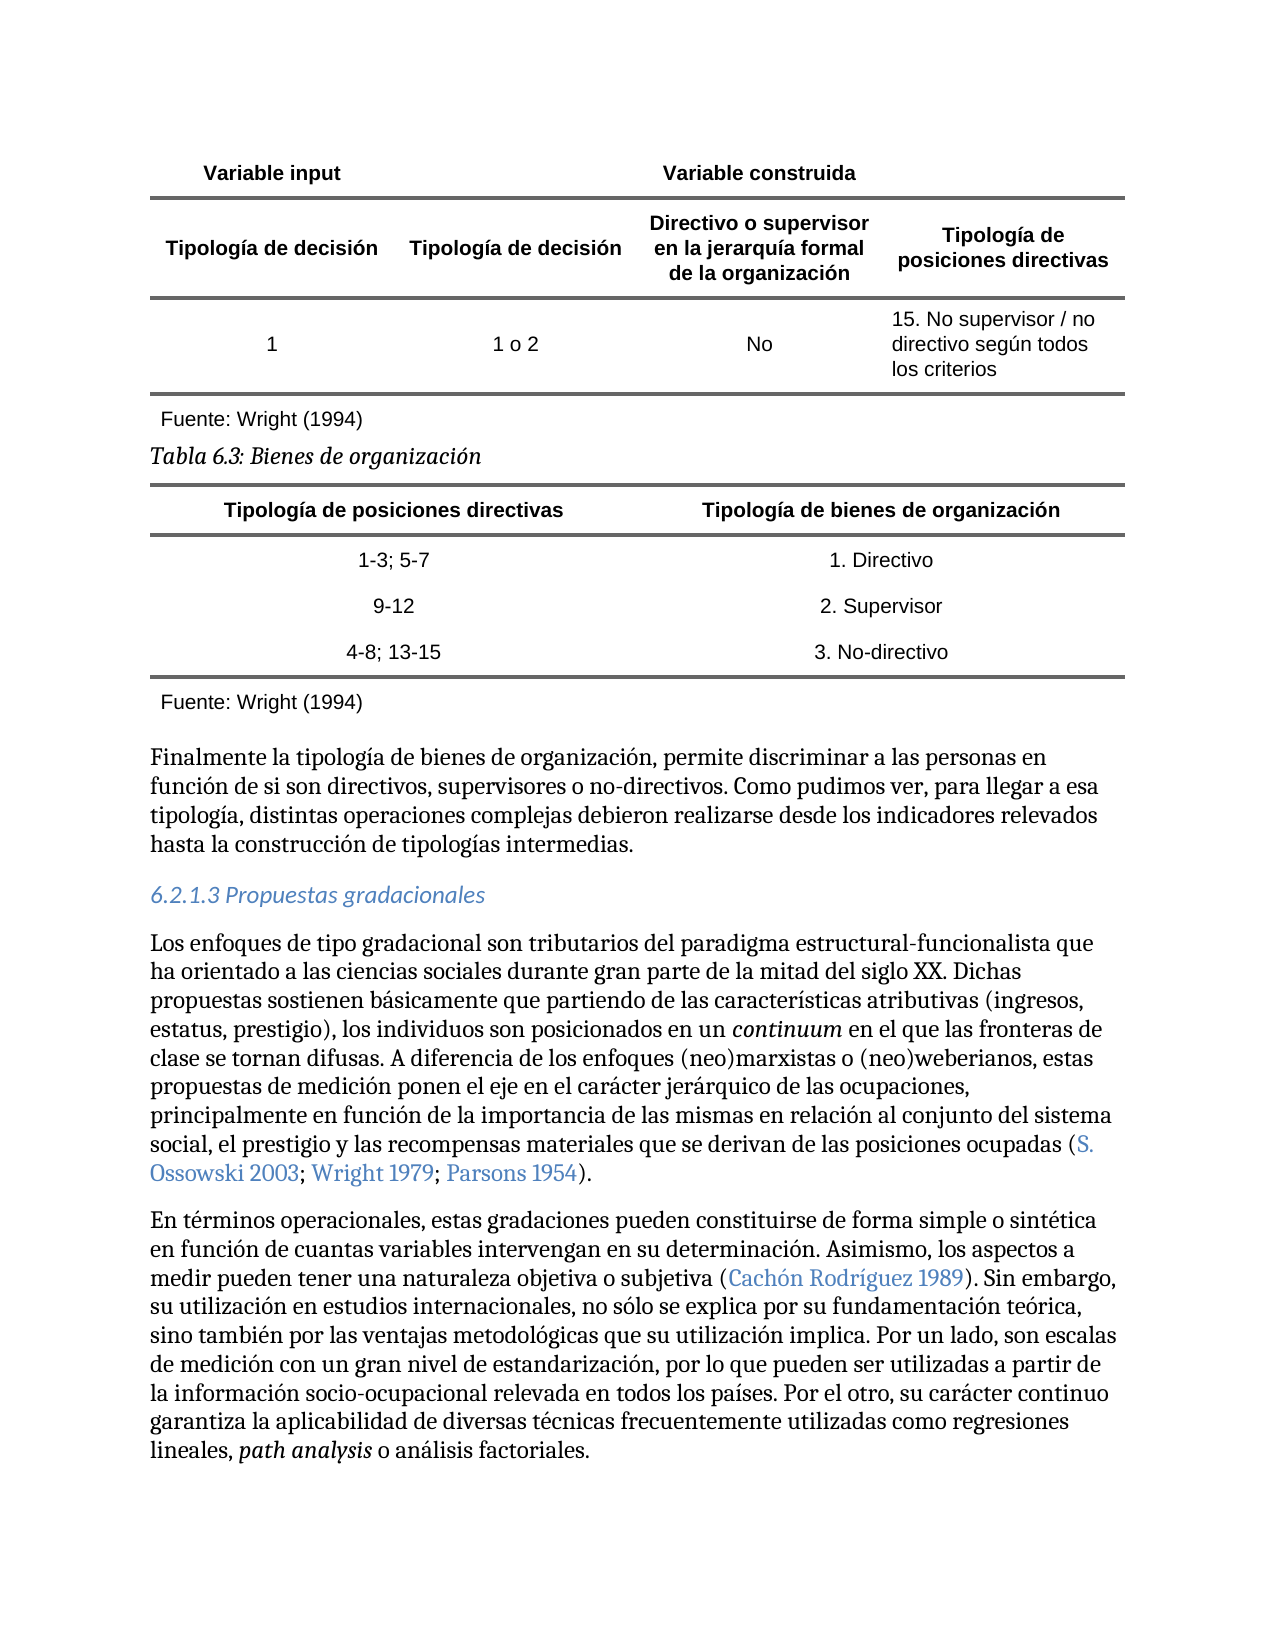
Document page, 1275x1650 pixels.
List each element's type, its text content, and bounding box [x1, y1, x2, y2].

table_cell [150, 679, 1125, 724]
text Tabla 6.3: Bienes de organización [150, 442, 1125, 470]
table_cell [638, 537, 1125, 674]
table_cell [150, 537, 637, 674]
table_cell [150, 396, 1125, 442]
subtitle 6.2.1.3 Propuestas gradacionales [150, 879, 1125, 910]
text Finalmente la tipología de bienes de organización, permite discriminar a las personas en función de si son directivos, supervisores o no-directivos. Como pudimos ver, para llegar a esa tipología, distintas operaciones complejas debieron realizarse desde los indicadores relevados hasta la construcción de tipologías intermedias. [150, 743, 1125, 858]
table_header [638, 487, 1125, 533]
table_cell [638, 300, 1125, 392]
text En términos operacionales, estas gradaciones pueden constituirse de forma simple o sintética en función de cuantas variables intervengan en su determinación. Asimismo, los aspectos a medir pueden tener una naturaleza objetiva o subjetiva (Cachón Rodríguez 1989). Sin embargo, su utilización en estudios internacionales, no sólo se explica por su fundamentación teórica, sino también por las ventajas metodológicas que su utilización implica. Por un lado, son escalas de medición con un gran nivel de estandarización, por lo que pueden ser utilizadas a partir de la información socio-ocupacional relevada en todos los países. Por el otro, su carácter continuo garantiza la aplicabilidad de diversas técnicas frecuentemente utilizadas como regresiones lineales, path analysis o análisis factoriales. [150, 1206, 1125, 1465]
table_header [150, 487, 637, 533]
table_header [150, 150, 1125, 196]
text Los enfoques de tipo gradacional son tributarios del paradigma estructural-funcionalista que ha orientado a las ciencias sociales durante gran parte de la mitad del siglo XX. Dichas propuestas sostienen básicamente que partiendo de las características atributivas (ingresos, estatus, prestigio), los individuos son posicionados en un continuum en el que las fronteras de clase se tornan difusas. A diferencia de los enfoques (neo)marxistas o (neo)weberianos, estas propuestas de medición ponen el eje en el carácter jerárquico de las ocupaciones, principalmente en función de la importancia de las mismas en relación al conjunto del sistema social, el prestigio y las recompensas materiales que se derivan de las posiciones ocupadas (S. Ossowski 2003; Wright 1979; Parsons 1954). [150, 928, 1125, 1187]
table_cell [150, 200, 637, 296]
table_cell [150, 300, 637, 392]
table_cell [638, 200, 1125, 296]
